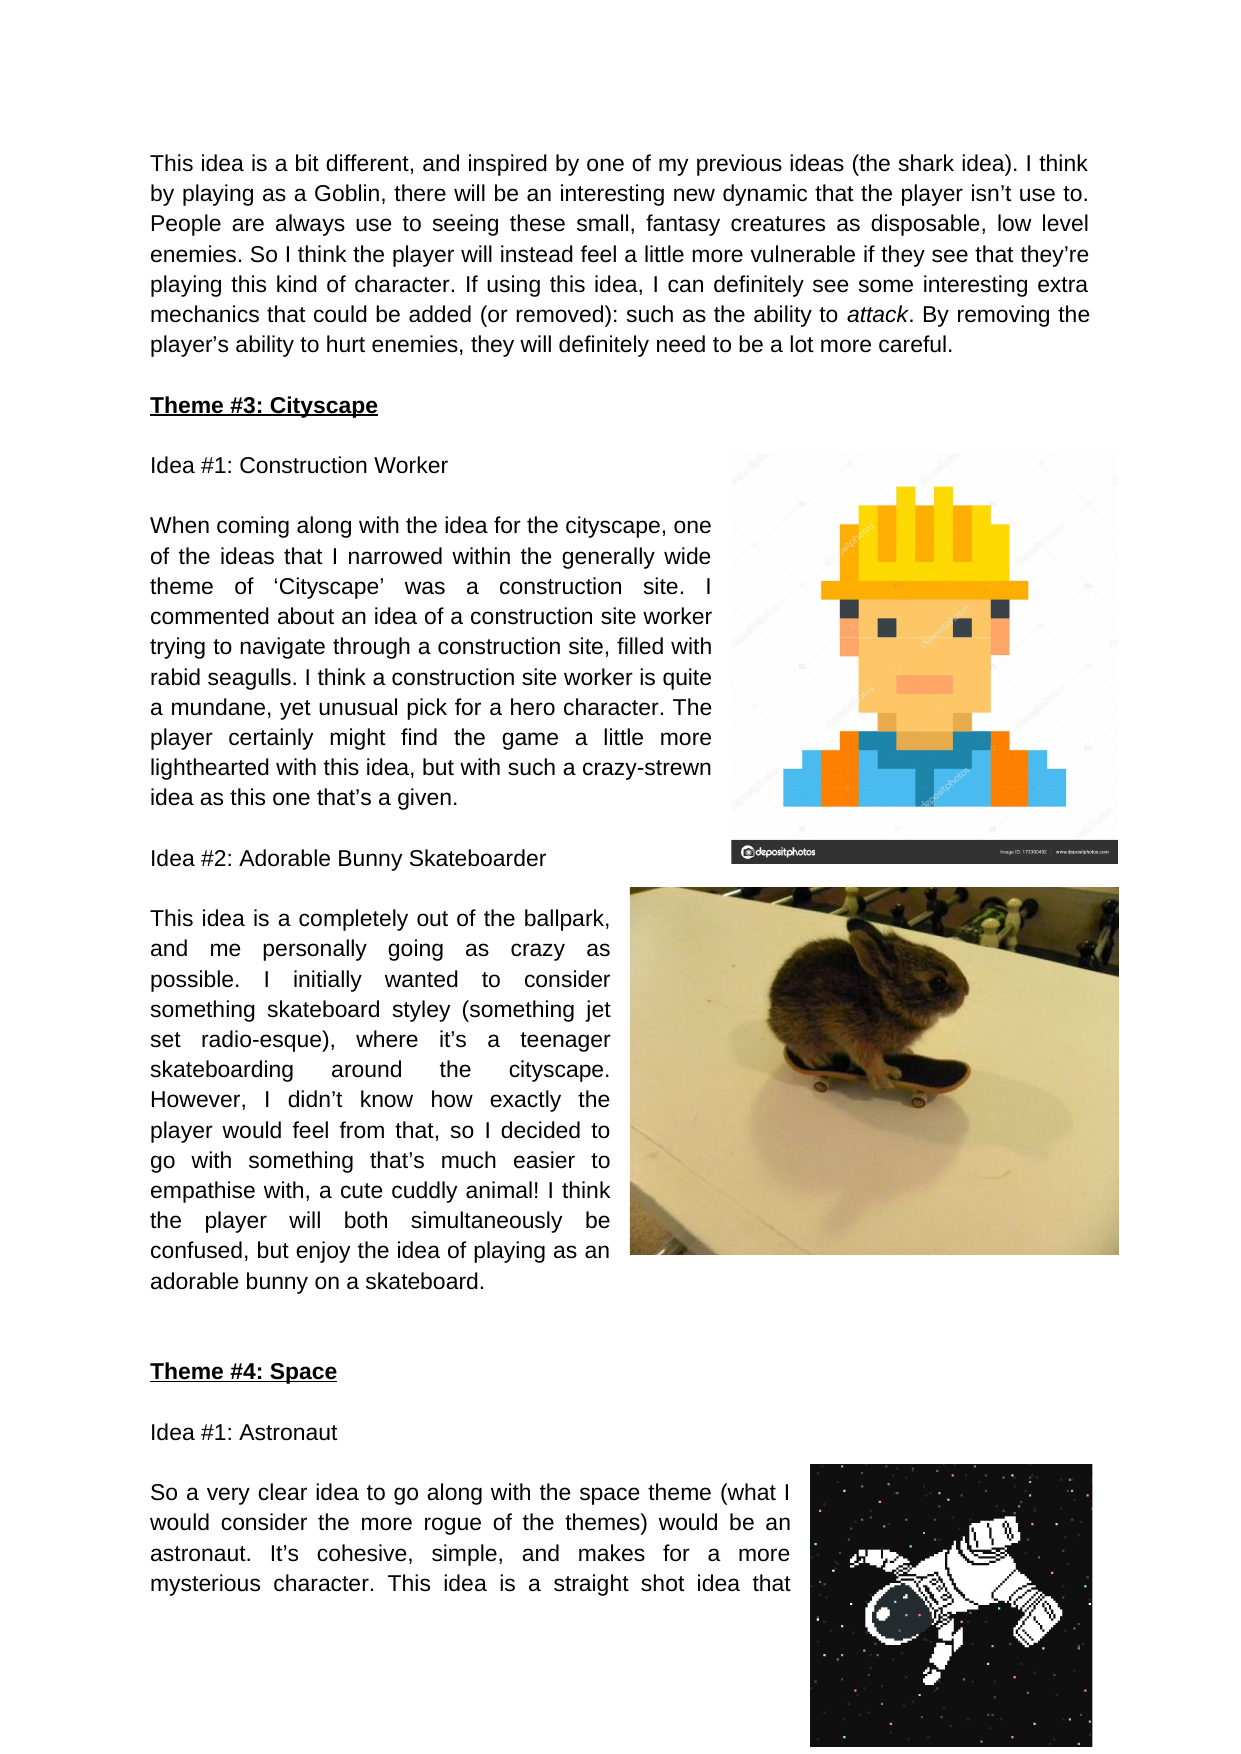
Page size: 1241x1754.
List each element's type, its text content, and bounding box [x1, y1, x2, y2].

picture [629, 887, 1119, 1255]
text This idea is a bit different, and inspired by one of my previous ideas (the shark idea). I think by playing as a Goblin, there will be an interesting new dynamic that the player isn’t use to. People are always use to seeing these small, fantasy creatures as disposable, low level enemies. So I think the player will instead feel a little more vulnerable if they see that they’re playing this kind of character. If using this idea, I can definitely see some interesting extra mechanics that could be added (or removed): such as the ability to attack. By removing the player’s ability to hurt enemies, they will definitely need to be a lot more careful. [150, 150, 1090, 358]
picture [731, 453, 1118, 864]
text Theme #3: Cityscape [150, 392, 1090, 418]
text Idea #1: Astronaut [150, 1419, 1090, 1445]
picture [810, 1464, 1093, 1747]
text Idea #1: Construction Worker [150, 452, 1090, 478]
text Theme #4: Space [150, 1358, 1090, 1385]
text When coming along with the idea for the cityscape, one of the ideas that I narrowed within the generally wide theme of ‘Cityscape’ was a construction site. I commented about an idea of a construction site worker trying to navigate through a construction site, filled with rabid seagulls. I think a construction site worker is quite a mundane, yet unusual pick for a hero character. The player certainly might find the game a little more lighthearted with this idea, but with such a crazy-strewn idea as this one that’s a given. [150, 512, 731, 811]
text Idea #2: Adorable Bunny Skateboarder [150, 845, 1090, 871]
